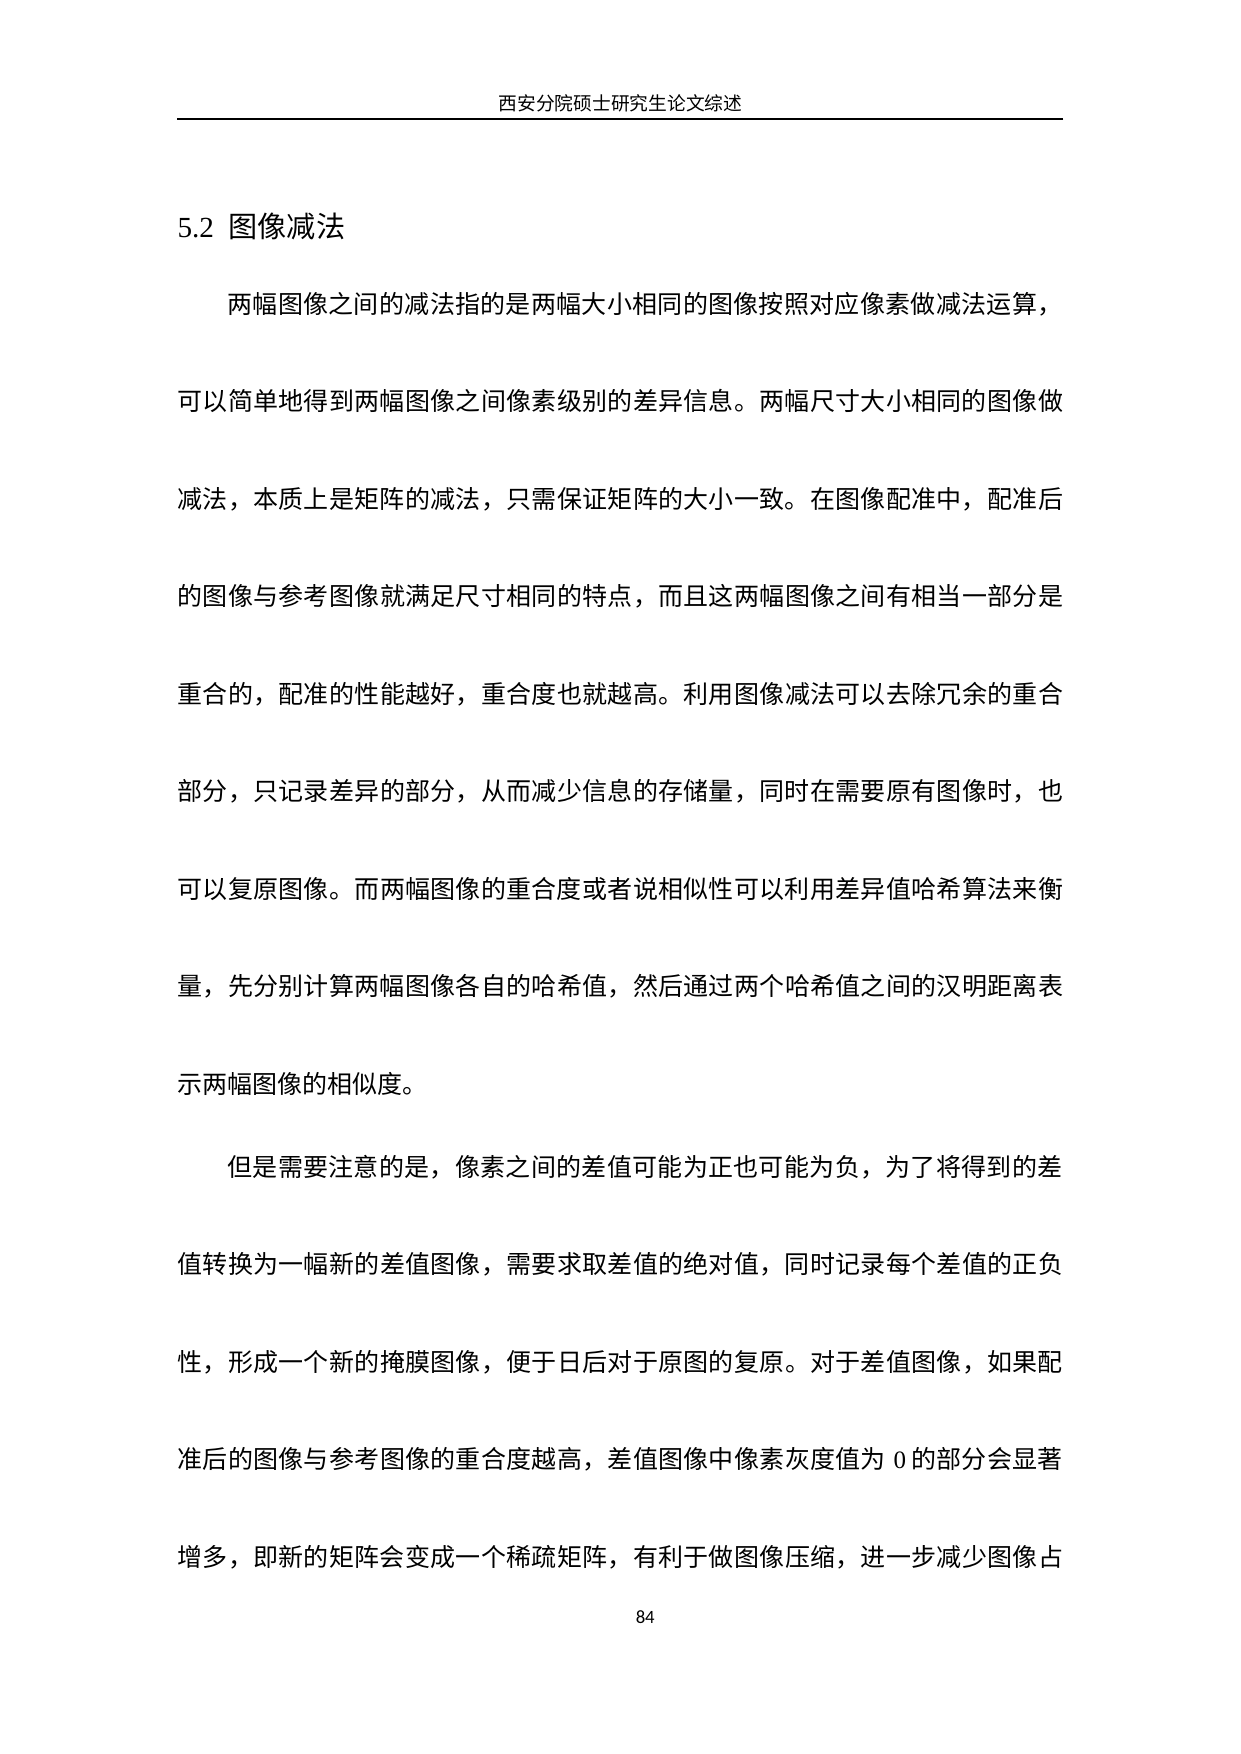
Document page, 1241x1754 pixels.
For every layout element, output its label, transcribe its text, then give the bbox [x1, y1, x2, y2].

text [177, 1133, 1063, 1588]
text 两幅图像之间的减法指的是两幅大小相同的图像按照对应像素做减法运算，可以简单地得到两幅图像之间像素级别的差异信息。两幅尺寸大小相同的图像做减法，本质上是矩阵的减法，只需保证矩阵的大小一致。在图像配准中，配准后的图像与参考图像就满足尺寸相同的特点，而且这两幅图像之间有相当一部分是重合的，配准的性能越好，重合度也就越高。利用图像减法可以去除冗余的重合部分，只记录差异的部分，从而减少信息的存储量，同时在需要原有图像时，也可以复原图像。而两幅图像的重合度或者说相似性可以利用差异值哈希算法来衡量，先分别计算两幅图像各自的哈希值，然后通过两个哈希值之间的汉明距离表示两幅图像的相似度。 [177, 270, 1063, 1115]
subtitle 5.2 图像减法 [177, 192, 1063, 257]
